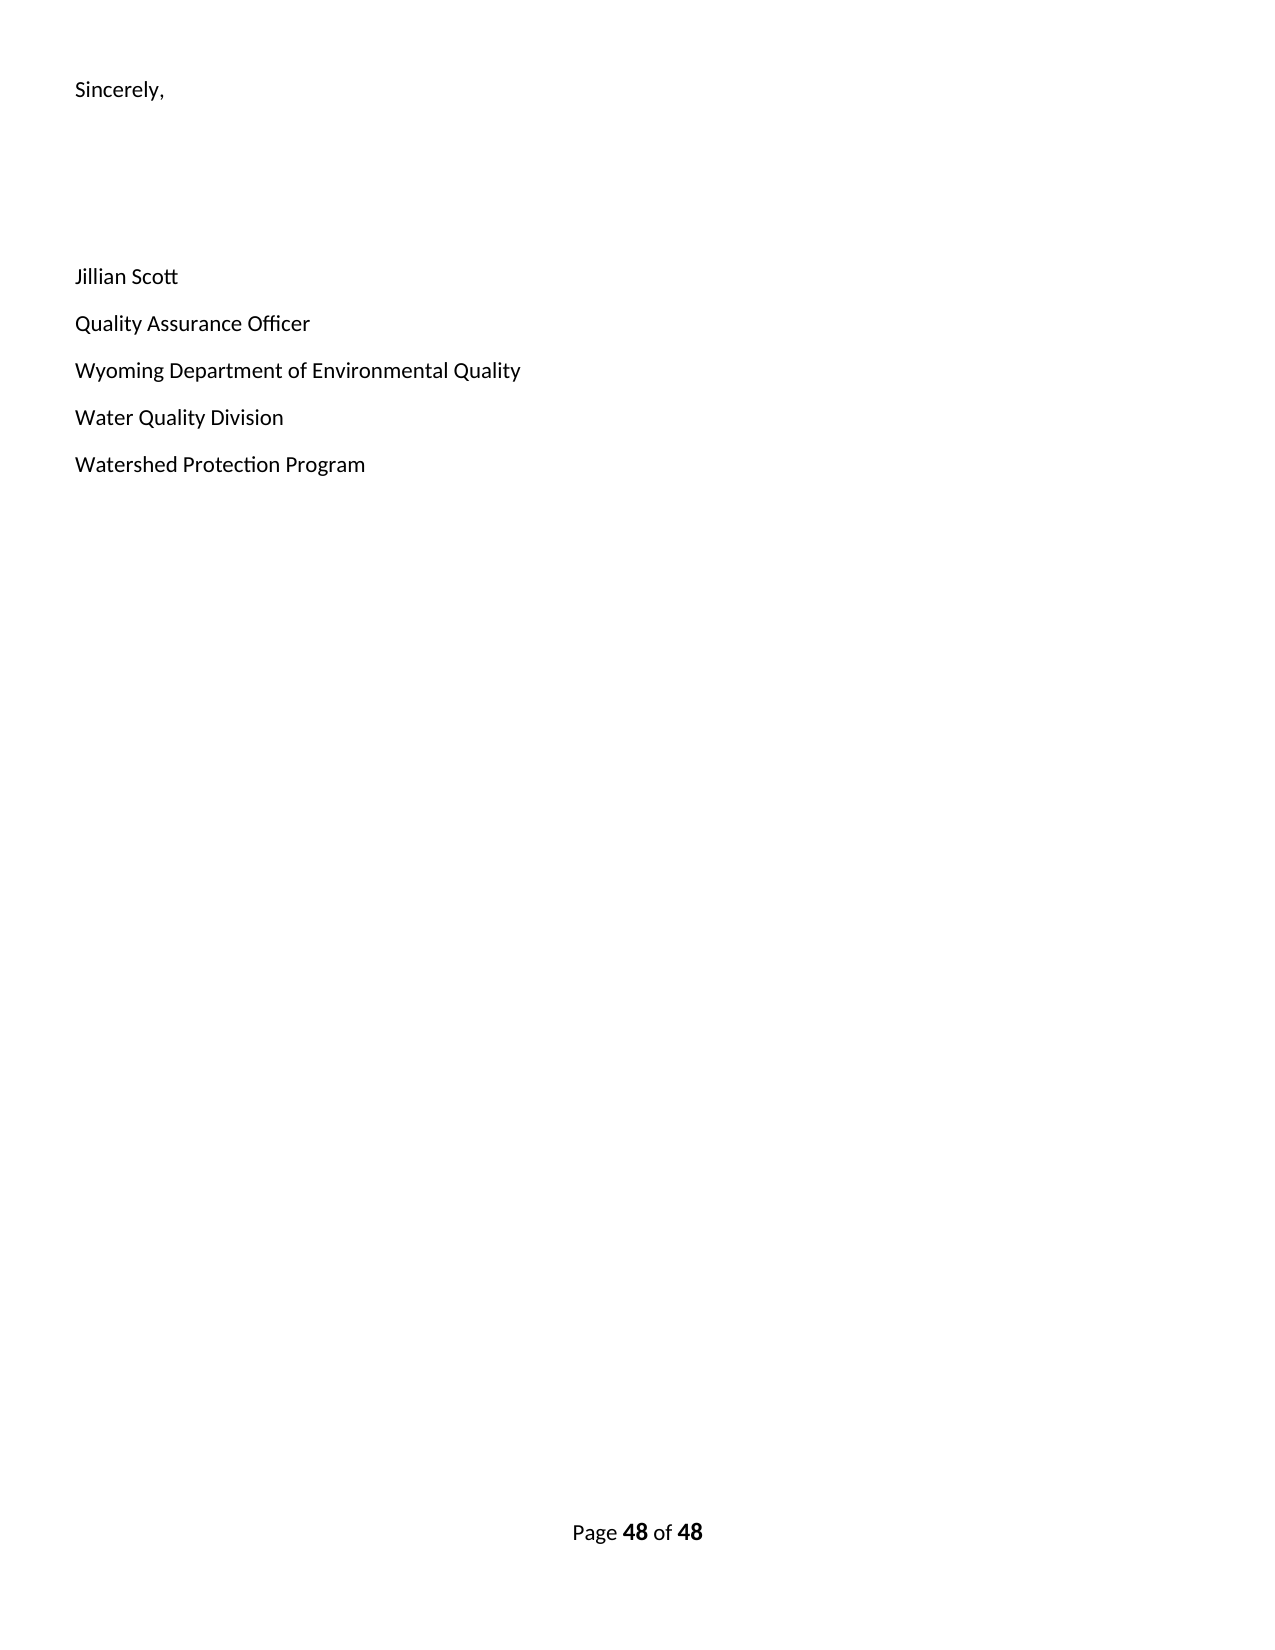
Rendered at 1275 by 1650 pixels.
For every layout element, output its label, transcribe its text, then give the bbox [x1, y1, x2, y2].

text Wyoming Department of Environmental Quality [75, 356, 1200, 384]
text Jillian Scott [75, 262, 1200, 291]
text Sincerely, [75, 75, 1200, 103]
text Quality Assurance Officer [75, 309, 1200, 337]
text Water Quality Division [75, 403, 1200, 431]
text Watershed Protection Program [75, 450, 1200, 478]
